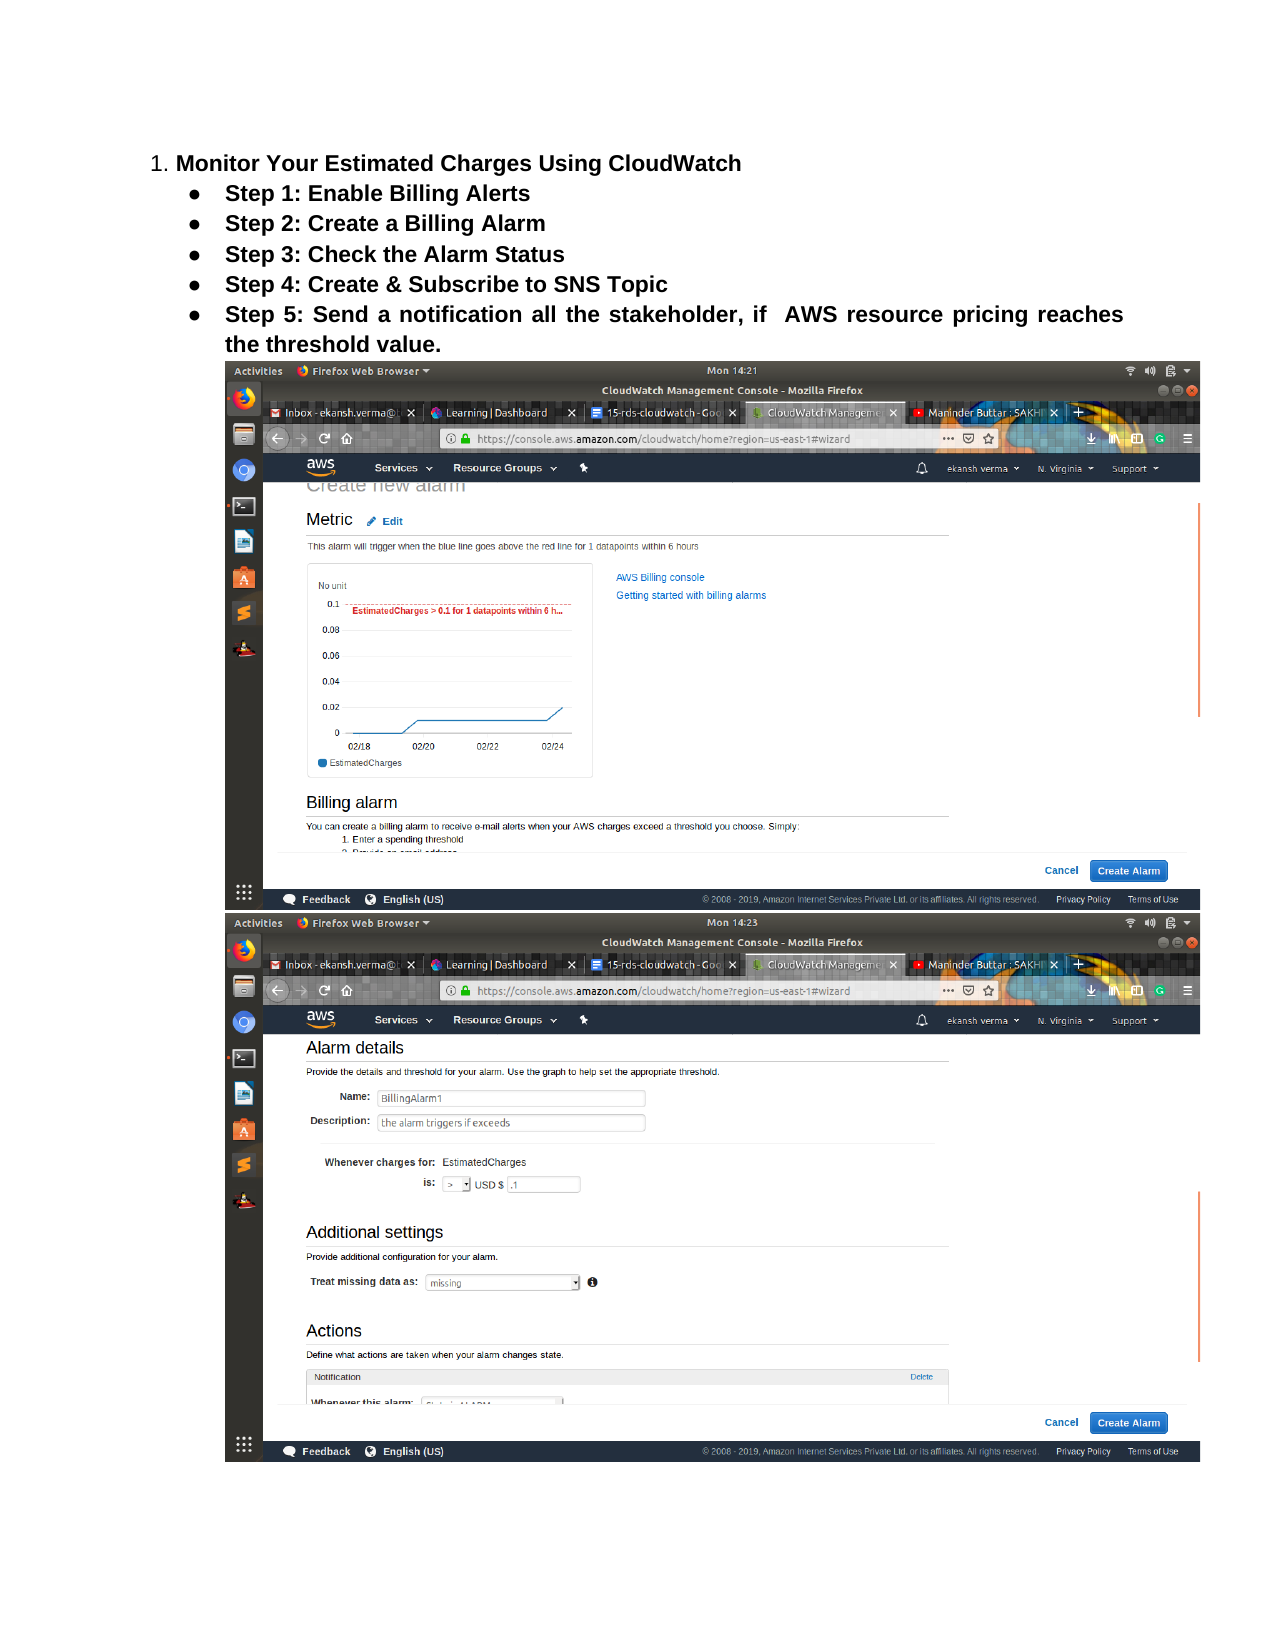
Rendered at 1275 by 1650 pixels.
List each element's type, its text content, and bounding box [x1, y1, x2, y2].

list Step 5: Send a notification all the stakeholder, if AWS resource pricing reaches the threshold value. [187, 301, 1125, 358]
list Step 2: Create a Billing Alarm [187, 210, 1125, 237]
list Step 1: Enable Billing Alerts [187, 180, 1125, 207]
list Step 3: Check the Alarm Status [187, 241, 1125, 267]
list Step 4: Create & Subscribe to SNS Topic [187, 271, 1125, 297]
picture [225, 913, 1200, 1462]
picture [225, 361, 1200, 910]
text 1. Monitor Your Estimated Charges Using CloudWatch [150, 150, 1125, 176]
